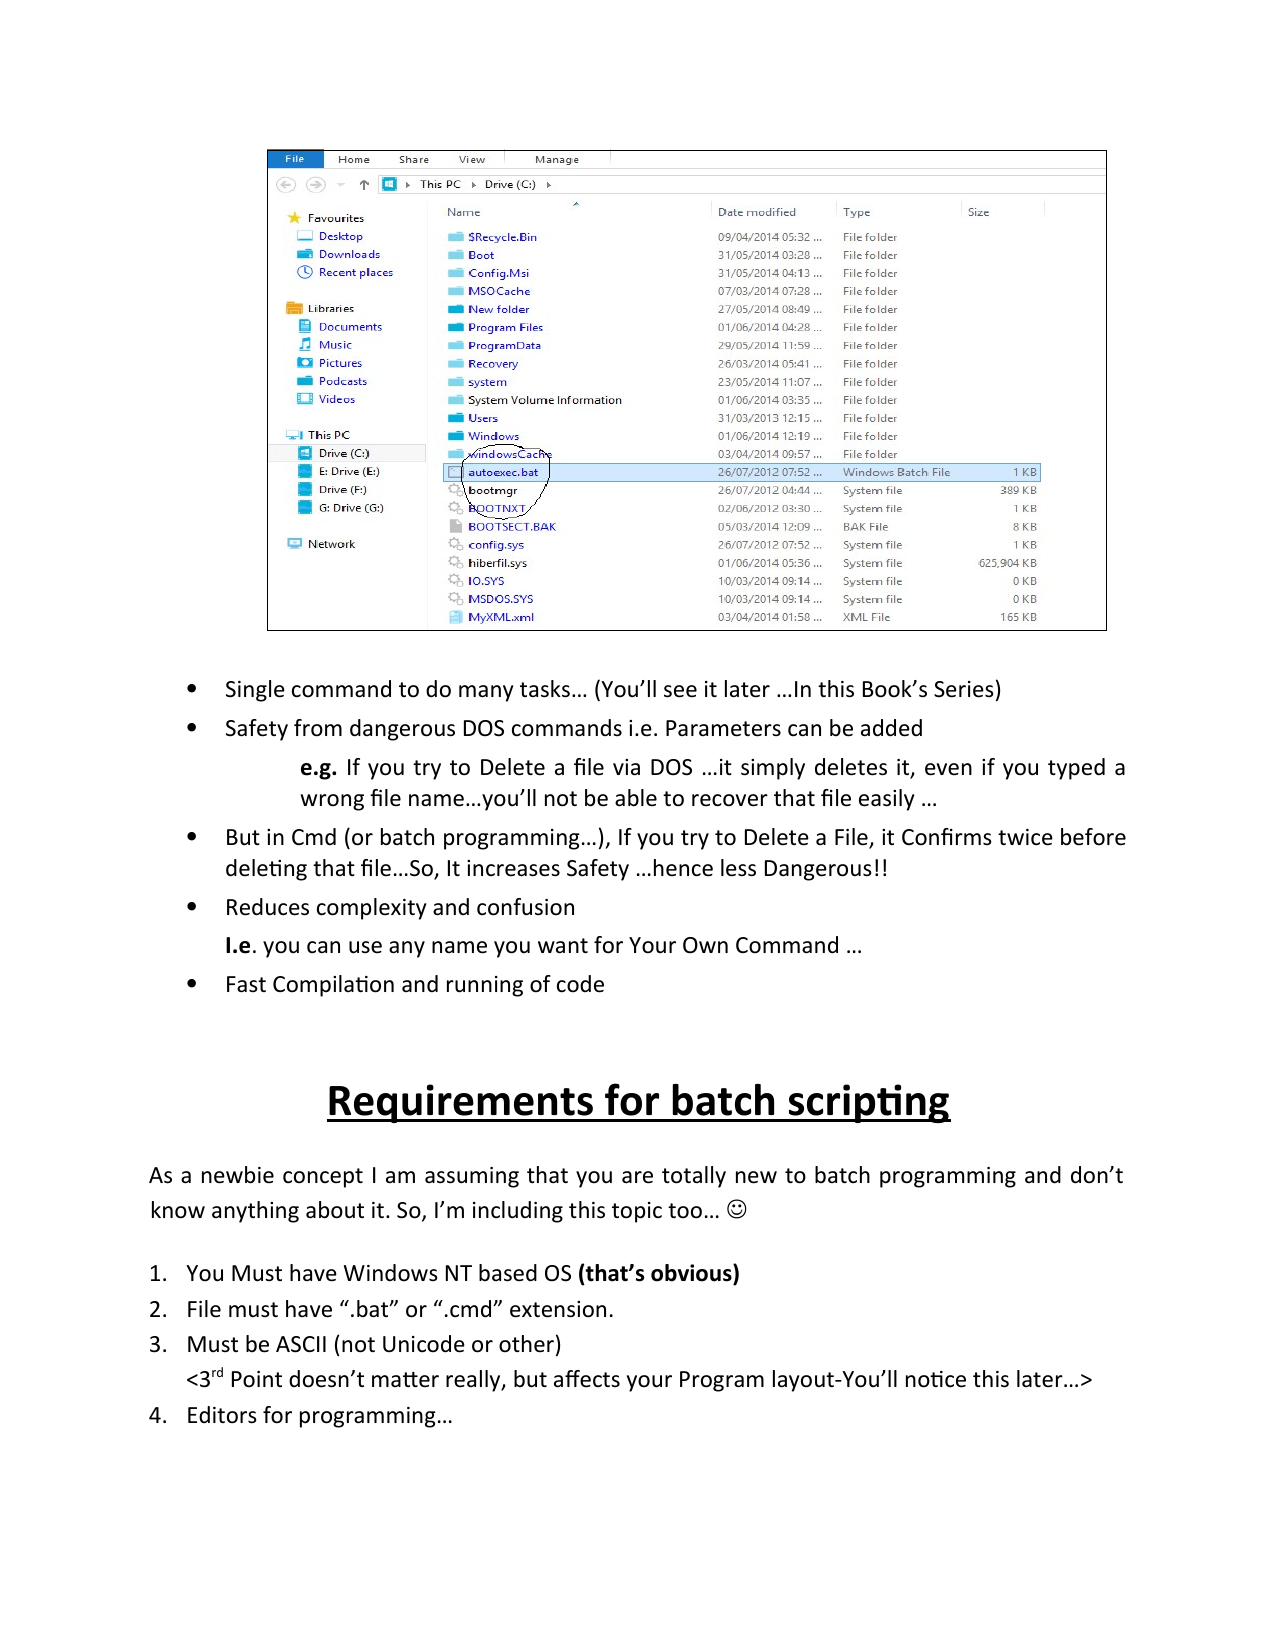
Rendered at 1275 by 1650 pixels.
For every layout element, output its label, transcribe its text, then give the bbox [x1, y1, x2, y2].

subtitle Single command to do many tasks… (You’ll see it later …In this Book’s Series) [187, 674, 1128, 704]
list File must have “.bat” or “.cmd” extension. [149, 1293, 1126, 1323]
list Editors for programming… [149, 1399, 1126, 1429]
picture [268, 151, 1106, 630]
list Must be ASCII (not Unicode or other) [149, 1328, 1126, 1359]
text Requirements for batch scripting [150, 1071, 1127, 1127]
list <3rd Point doesn’t matter really, but affects your Program layout-You’ll notice this later…> [186, 1363, 1126, 1394]
subtitle Fast Compilation and running of code [187, 968, 1128, 999]
subtitle I.e. you can use any name you want for Your Own Command … [225, 929, 1128, 960]
text As a newbie concept I am assuming that you are totally new to batch programming and don’t know anything about it. So, I’m including this topic too… [149, 1159, 1126, 1225]
subtitle Safety from dangerous DOS commands i.e. Parameters can be added [187, 712, 1128, 743]
subtitle Reduces complexity and confusion [187, 891, 1128, 921]
subtitle But in Cmd (or batch programming…), If you try to Delete a File, it Confirms twice before deleting that file…So, It increases Safety …hence less Dangerous!! [187, 821, 1128, 882]
list You Must have Windows NT based OS (that’s obvious) [149, 1257, 1126, 1288]
subtitle e.g. If you try to Delete a file via DOS …it simply deletes it, even if you typed a wrong file name…you’ll not be able to recover that file easily … [300, 751, 1128, 813]
